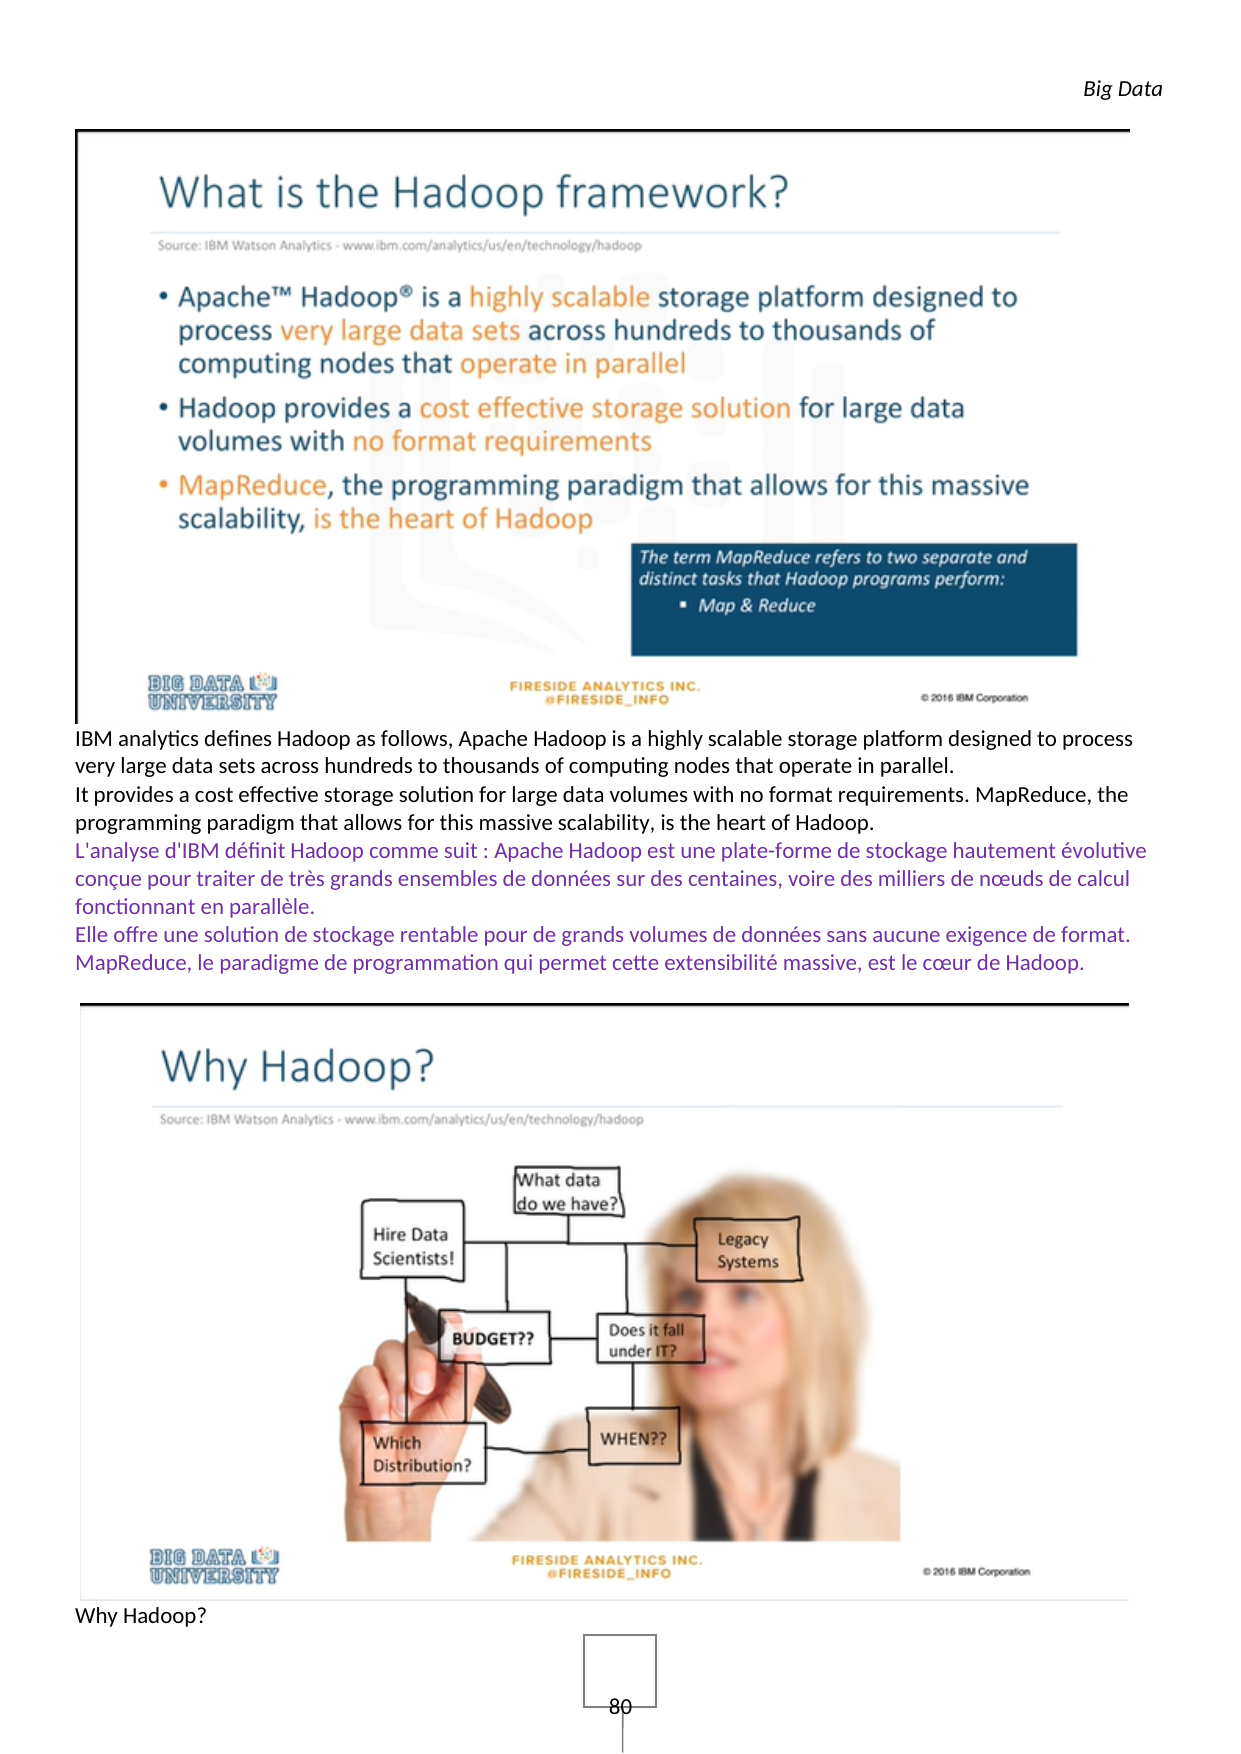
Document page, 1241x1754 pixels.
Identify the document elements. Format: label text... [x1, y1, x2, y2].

text Why Hadoop? [75, 1601, 1165, 1629]
picture [75, 129, 1130, 724]
text IBM analytics defines Hadoop as follows, Apache Hadoop is a highly scalable storage platform designed to process very large data sets across hundreds to thousands of computing nodes that operate in parallel. [75, 724, 1165, 780]
text It provides a cost effective storage solution for large data volumes with no format requirements. MapReduce, the programming paradigm that allows for this massive scalability, is the heart of Hadoop. [75, 780, 1165, 836]
picture [80, 1003, 1129, 1601]
text Elle offre une solution de stockage rentable pour de grands volumes de données sans aucune exigence de format. MapReduce, le paradigme de programmation qui permet cette extensibilité massive, est le cœur de Hadoop. [75, 920, 1165, 976]
text L'analyse d'IBM définit Hadoop comme suit : Apache Hadoop est une plate-forme de stockage hautement évolutive conçue pour traiter de très grands ensembles de données sur des centaines, voire des milliers de nœuds de calcul fonctionnant en parallèle. [75, 836, 1165, 920]
